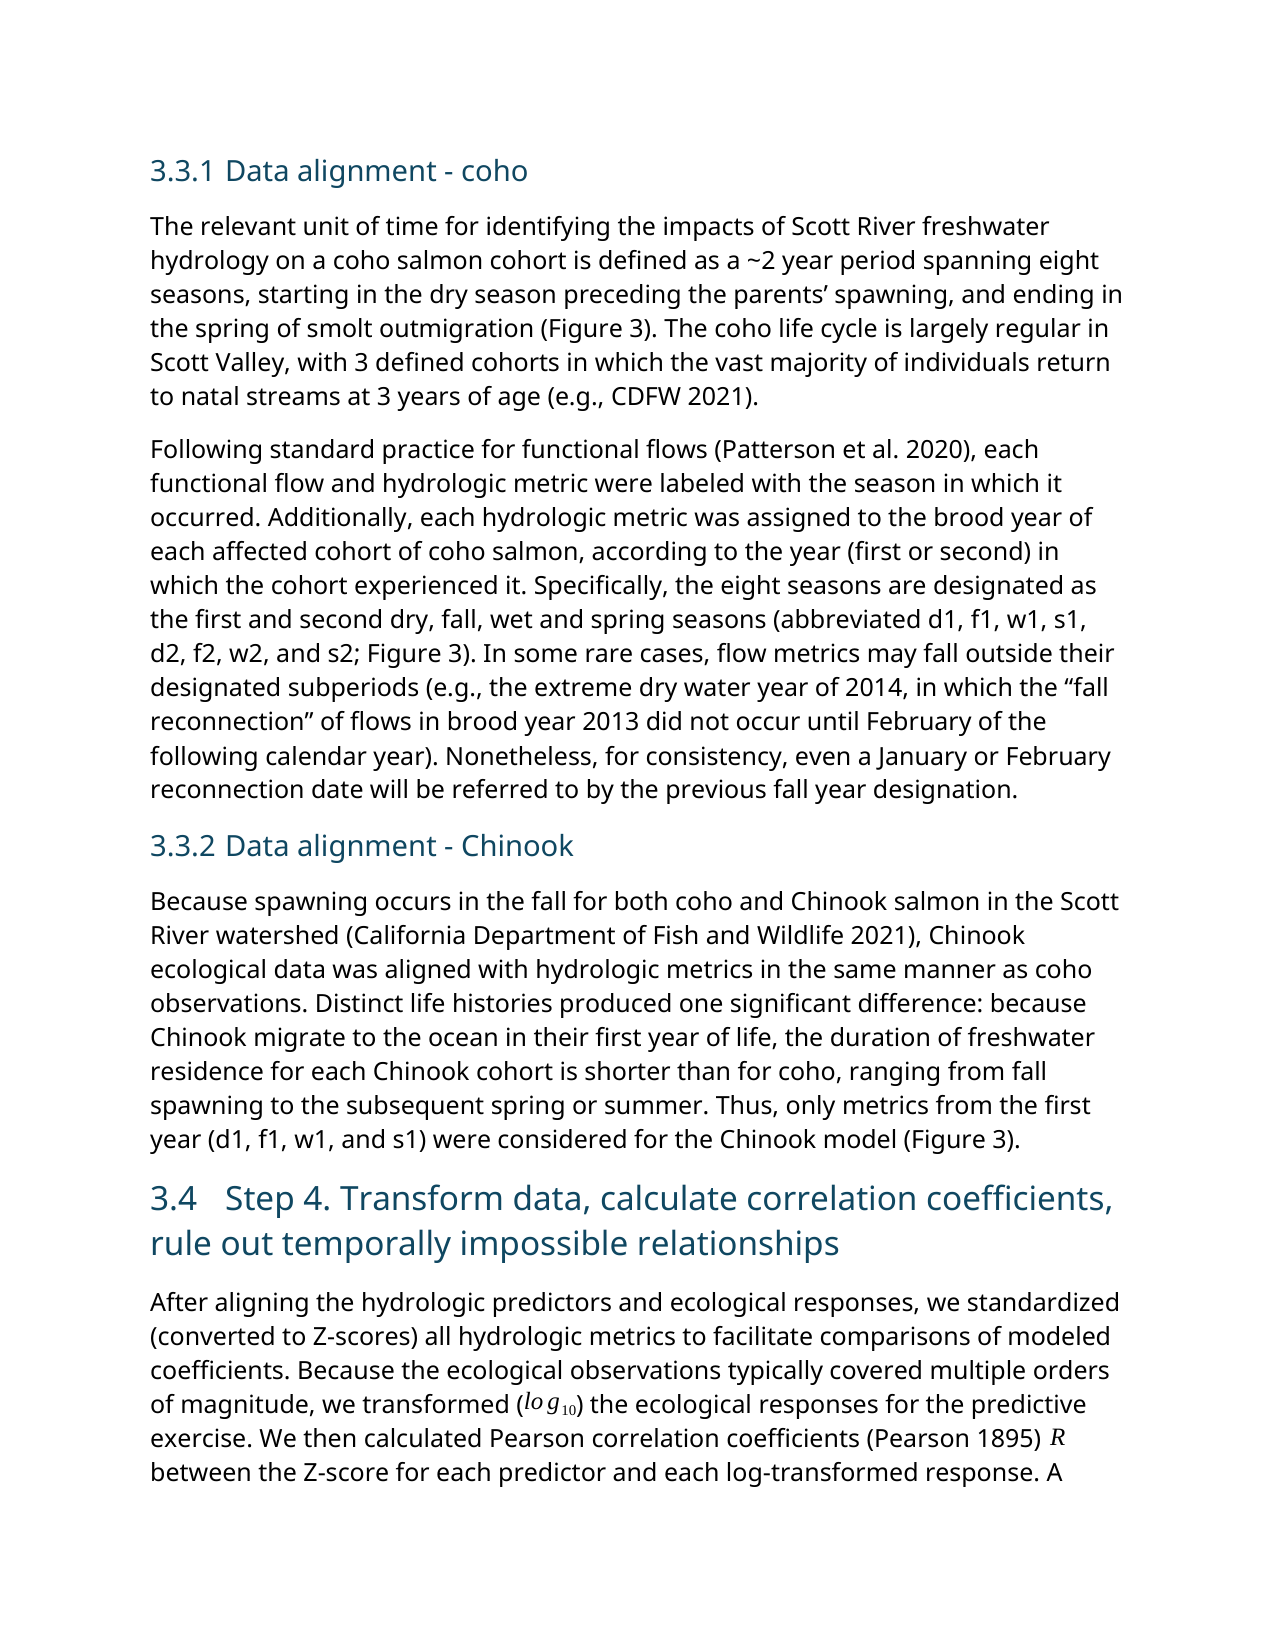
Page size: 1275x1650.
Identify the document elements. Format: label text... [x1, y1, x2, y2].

text Because spawning occurs in the fall for both coho and Chinook salmon in the Scott River watershed (California Department of Fish and Wildlife 2021), Chinook ecological data was aligned with hydrologic metrics in the same manner as coho observations. Distinct life histories produced one significant difference: because Chinook migrate to the ocean in their first year of life, the duration of freshwater residence for each Chinook cohort is shorter than for coho, ranging from fall spawning to the subsequent spring or summer. Thus, only metrics from the first year (d1, f1, w1, and s1) were considered for the Chinook model (Figure 3). [150, 883, 1125, 1156]
subtitle 3.3.1 Data alignment - coho [150, 150, 1125, 190]
text The relevant unit of time for identifying the impacts of Scott River freshwater hydrology on a coho salmon cohort is defined as a ~2 year period spanning eight seasons, starting in the dry season preceding the parents’ spawning, and ending in the spring of smolt outmigration (Figure 3). The coho life cycle is largely regular in Scott Valley, with 3 defined cohorts in which the vast majority of individuals return to natal streams at 3 years of age (e.g., CDFW 2021). [150, 208, 1125, 413]
subtitle 3.4 Step 4. Transform data, calculate correlation coefficients, rule out temporally impossible relationships [150, 1175, 1125, 1266]
subtitle 3.3.2 Data alignment - Chinook [150, 825, 1125, 865]
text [150, 1284, 1125, 1489]
text Following standard practice for functional flows (Patterson et al. 2020), each functional flow and hydrologic metric were labeled with the season in which it occurred. Additionally, each hydrologic metric was assigned to the brood year of each affected cohort of coho salmon, according to the year (first or second) in which the cohort experienced it. Specifically, the eight seasons are designated as the first and second dry, fall, wet and spring seasons (abbreviated d1, f1, w1, s1, d2, f2, w2, and s2; Figure 3). In some rare cases, flow metrics may fall outside their designated subperiods (e.g., the extreme dry water year of 2014, in which the “fall reconnection” of flows in brood year 2013 did not occur until February of the following calendar year). Nonetheless, for consistency, even a January or February reconnection date will be referred to by the previous fall year designation. [150, 432, 1125, 806]
